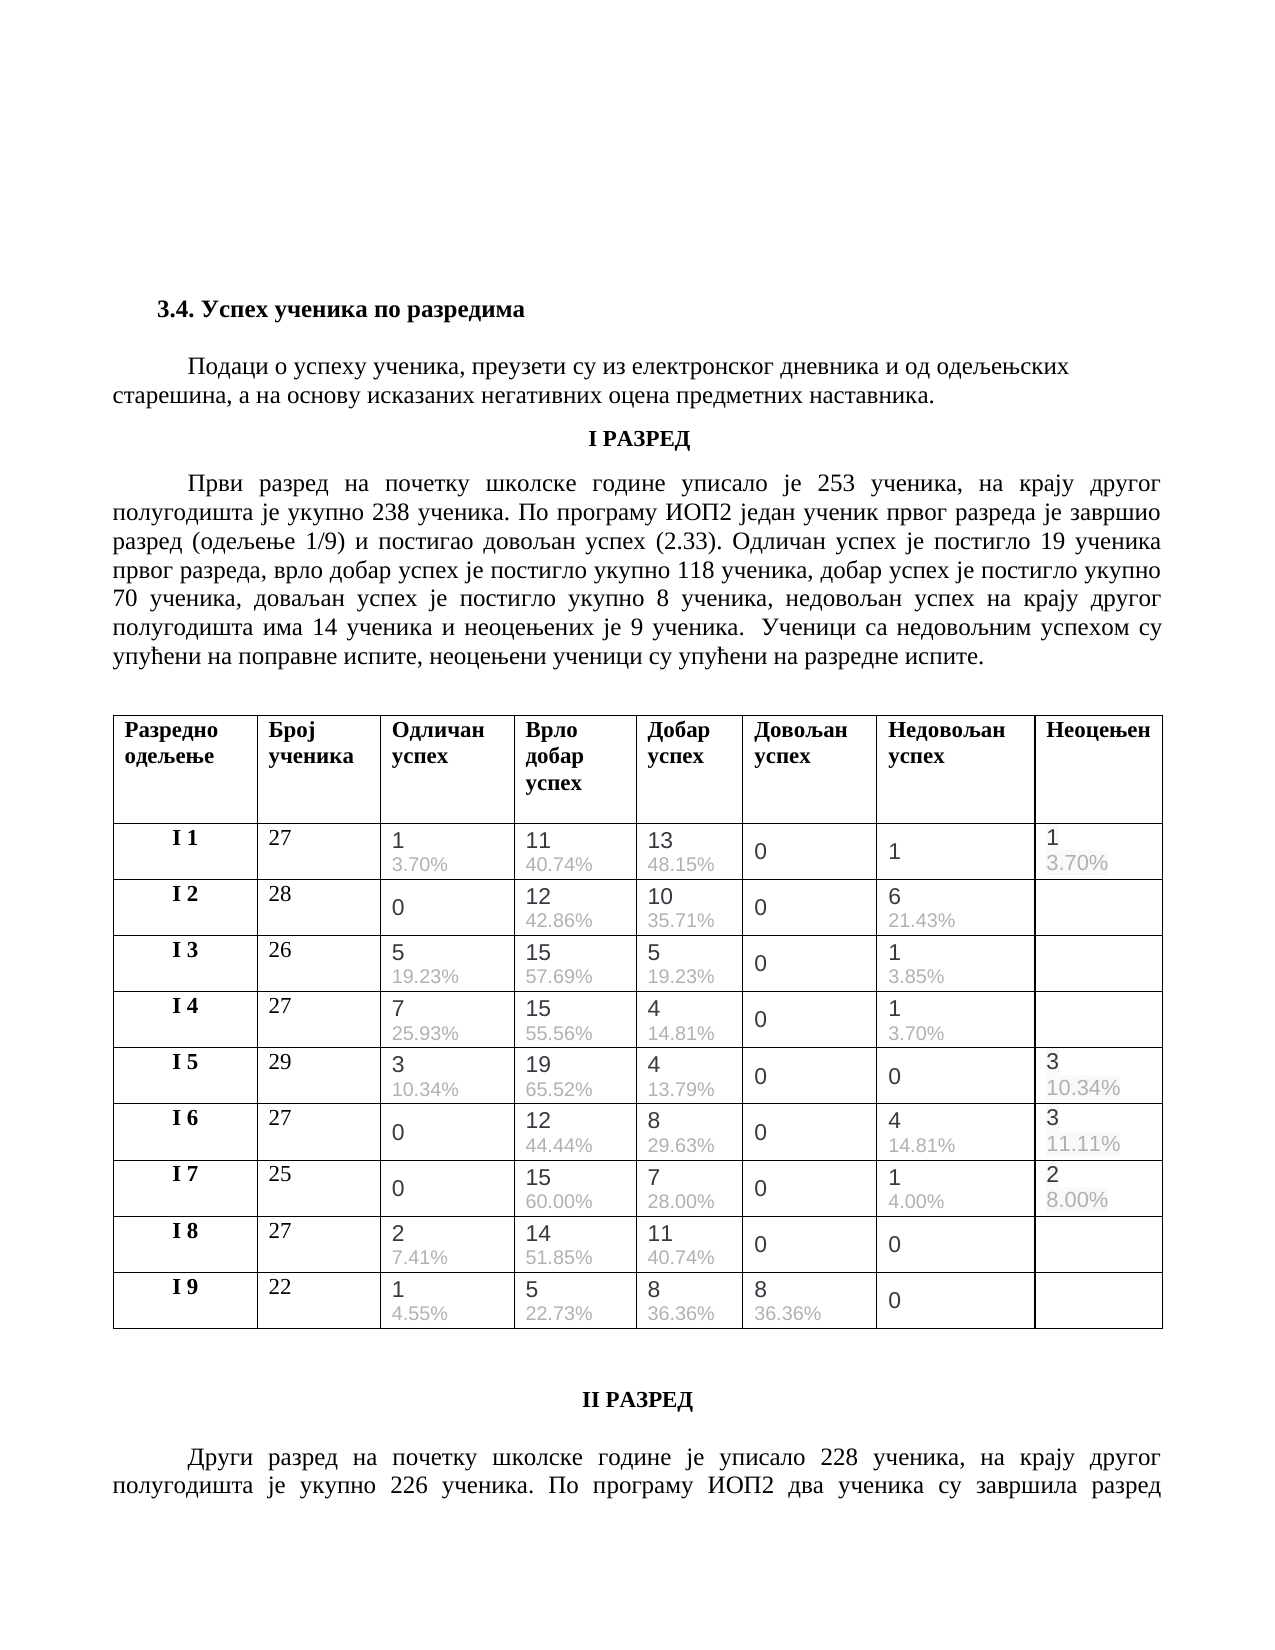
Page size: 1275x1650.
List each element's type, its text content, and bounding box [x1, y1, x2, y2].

table_cell 0 [743, 824, 876, 879]
table_header Неоцењен [1036, 716, 1162, 823]
table_cell 3 10.34% [1036, 1048, 1162, 1103]
table_cell 1 4.00% [877, 1161, 1034, 1216]
table_cell 8 36.36% [637, 1273, 742, 1328]
table_cell 27 [258, 1104, 380, 1159]
table_cell 6 21.43% [877, 880, 1034, 935]
table_cell I 8 [114, 1217, 257, 1272]
table_cell 8 36.36% [743, 1273, 876, 1328]
table_cell I 4 [114, 992, 257, 1047]
table_cell 11 40.74% [515, 824, 636, 879]
table_cell 0 [877, 1048, 1034, 1103]
table_cell 27 [258, 824, 380, 879]
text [112, 1442, 1162, 1499]
table_cell 4 14.81% [637, 992, 742, 1047]
table_cell 29 [258, 1048, 380, 1103]
table_cell 26 [258, 936, 380, 991]
table_header Врло добар успех [515, 716, 636, 823]
table_cell 3 10.34% [381, 1048, 514, 1103]
table_header Одличан успех [381, 716, 514, 823]
table_cell I 2 [114, 880, 257, 935]
table_cell 22 [258, 1273, 380, 1328]
table_cell 10 35.71% [637, 880, 742, 935]
table_cell 3 11.11% [1036, 1104, 1162, 1159]
subtitle Успех ученика по разредима [157, 294, 1162, 322]
table_header Број ученика [258, 716, 380, 823]
table_cell 1 3.70% [381, 824, 514, 879]
table_cell 4 13.79% [637, 1048, 742, 1103]
table_header Довољан успех [743, 716, 876, 823]
table_cell 13 48.15% [637, 824, 742, 879]
table_cell 15 55.56% [515, 992, 636, 1047]
table_cell I 6 [114, 1104, 257, 1159]
table_cell 0 [743, 880, 876, 935]
text Подаци о успеху ученика, преузети су из електронског дневника и од одељењских старешина, а на основу исказаних негативних оцена предметних наставника. [112, 351, 1162, 409]
table_cell 11 40.74% [637, 1217, 742, 1272]
table_cell 0 [743, 1104, 876, 1159]
table_header Добар успех [637, 716, 742, 823]
table_cell 0 [877, 1273, 1034, 1328]
table_cell 12 44.44% [515, 1104, 636, 1159]
table_cell I 9 [114, 1273, 257, 1328]
table_cell 5 19.23% [637, 936, 742, 991]
table_cell 19 65.52% [515, 1048, 636, 1103]
table_cell 0 [381, 1161, 514, 1216]
table_cell 1 4.55% [381, 1273, 514, 1328]
table_cell 5 22.73% [515, 1273, 636, 1328]
table_cell [1036, 1273, 1162, 1328]
text Први разред на почетку школске године уписало је 253 ученика, на крају другог полугодишта је укупно 238 ученика. По програму ИОП2 један ученик првог разреда је завршио разред (одељење 1/9) и постигао довољан успех (2.33). Одличан успех је постигло 19 ученика првог разреда, врло добар успех је постигло укупно 118 ученика, добар успех је постигло укупно 70 ученика, доваљан успех је постигло укупно 8 ученика, недовољан успех на крају другог полугодишта има 14 ученика и неоцењених је 9 ученика. Ученици са недовољним успехом су упућени на поправне испите, неоцењени ученици су упућени на разредне испите. [112, 468, 1162, 670]
table_cell 1 3.70% [877, 992, 1034, 1047]
table_cell [1036, 1217, 1162, 1272]
table_cell 0 [381, 1104, 514, 1159]
table_cell 2 8.00% [1036, 1161, 1162, 1216]
table_cell 4 14.81% [877, 1104, 1034, 1159]
table_cell 0 [877, 1217, 1034, 1272]
table_cell 1 3.85% [877, 936, 1034, 991]
table_cell 27 [258, 992, 380, 1047]
table_cell 15 57.69% [515, 936, 636, 991]
table_cell 1 [877, 824, 1034, 879]
table_cell 1 3.70% [1036, 824, 1162, 879]
table_cell 0 [743, 1217, 876, 1272]
table_header Разредно одељење [114, 716, 257, 823]
table_cell 0 [743, 936, 876, 991]
table_cell 28 [258, 880, 380, 935]
table_cell 7 25.93% [381, 992, 514, 1047]
table_cell 27 [258, 1217, 380, 1272]
table_header Недовољан успех [877, 716, 1034, 823]
table_cell 0 [743, 1161, 876, 1216]
table_cell [1036, 936, 1162, 991]
table_cell 0 [743, 1048, 876, 1103]
table_cell 2 7.41% [381, 1217, 514, 1272]
table_cell [1036, 992, 1162, 1047]
text I РАЗРЕД [112, 425, 1162, 452]
table_cell I 3 [114, 936, 257, 991]
text II РАЗРЕД [112, 1386, 1162, 1413]
table_cell I 5 [114, 1048, 257, 1103]
table_cell 12 42.86% [515, 880, 636, 935]
table_cell I 1 [114, 824, 257, 879]
table_cell 5 19.23% [381, 936, 514, 991]
table_cell 15 60.00% [515, 1161, 636, 1216]
table_cell 0 [743, 992, 876, 1047]
table_cell 7 28.00% [637, 1161, 742, 1216]
table_cell 14 51.85% [515, 1217, 636, 1272]
table_cell [1036, 880, 1162, 935]
table_cell I 7 [114, 1161, 257, 1216]
table_cell 8 29.63% [637, 1104, 742, 1159]
table_cell 0 [381, 880, 514, 935]
table_cell 25 [258, 1161, 380, 1216]
